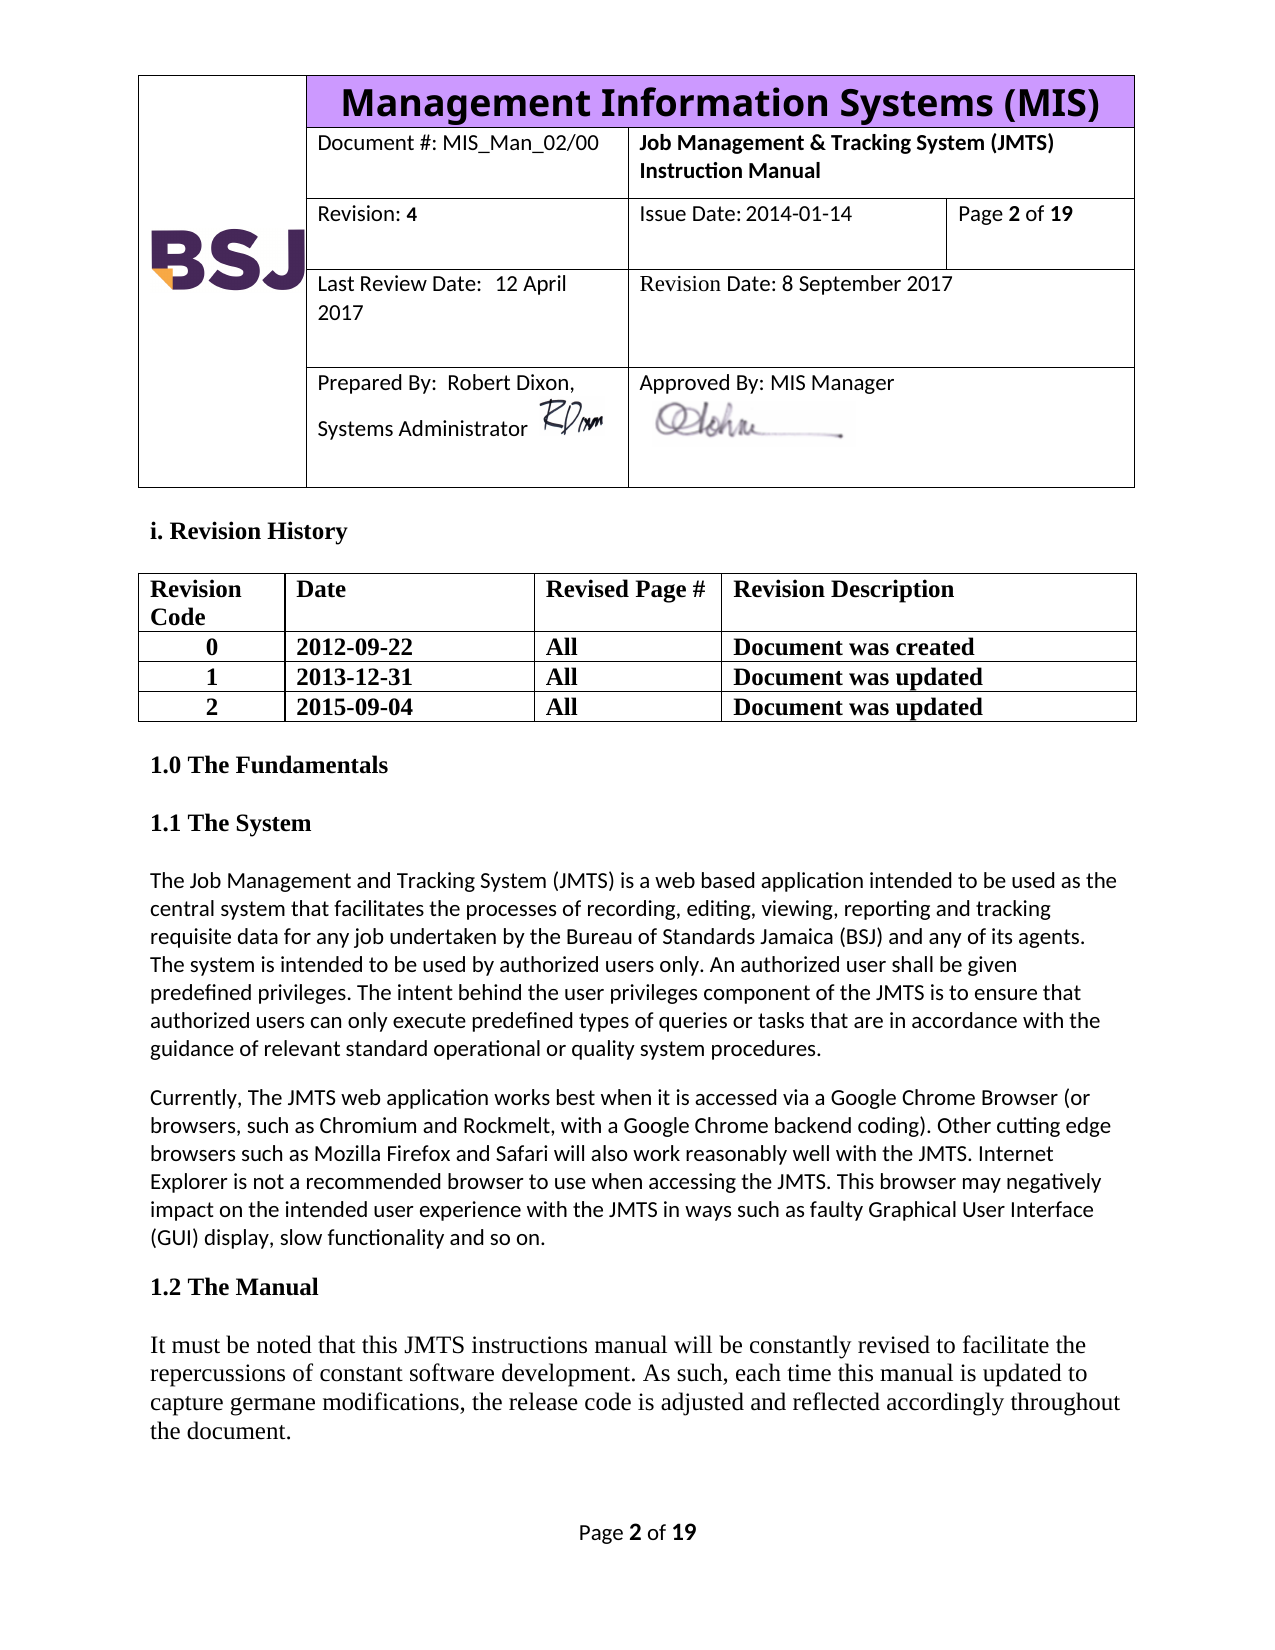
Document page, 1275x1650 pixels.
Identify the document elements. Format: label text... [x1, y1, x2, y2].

text The Job Management and Tracking System (JMTS) is a web based application intended to be used as the central system that facilitates the processes of recording, editing, viewing, reporting and tracking requisite data for any job undertaken by the Bureau of Standards Jamaica (BSJ) and any of its agents. The system is intended to be used by authorized users only. An authorized user shall be given predefined privileges. The intent behind the user privileges component of the JMTS is to ensure that authorized users can only execute predefined types of queries or tasks that are in accordance with the guidance of relevant standard operational or quality system procedures. [150, 866, 1125, 1062]
text 1.1 The System [150, 808, 1125, 837]
text Currently, The JMTS web application works best when it is accessed via a Google Chrome Browser (or browsers, such as Chromium and Rockmelt, with a Google Chrome backend coding). Other cutting edge browsers such as Mozilla Firefox and Safari will also work reasonably well with the JMTS. Internet Explorer is not a recommended browser to use when accessing the JMTS. This browser may negatively impact on the intended user experience with the JMTS in ways such as faulty Graphical User Interface (GUI) display, slow functionality and so on. [150, 1083, 1125, 1251]
table_cell 1 [139, 662, 284, 691]
table_cell Document was updated [722, 662, 1136, 691]
table_header Revised Page # [535, 574, 721, 631]
table_header Revision Code [139, 574, 284, 631]
text 1.0 The Fundamentals [150, 750, 1125, 779]
picture [651, 401, 856, 447]
table_cell 2 [139, 692, 284, 721]
table_cell Document was updated [722, 692, 1136, 721]
table_cell All [535, 692, 721, 721]
table_header Revision Description [722, 574, 1136, 631]
table_cell All [535, 632, 721, 661]
table_cell 2012-09-22 [286, 632, 534, 661]
text 1.2 The Manual [150, 1272, 1125, 1301]
table_cell 2013-12-31 [286, 662, 534, 691]
table_header Date [286, 574, 534, 631]
text i. Revision History [150, 516, 1125, 573]
table_cell All [535, 662, 721, 691]
picture [150, 228, 306, 293]
table_cell 0 [139, 632, 284, 661]
picture [538, 396, 605, 436]
text It must be noted that this JMTS instructions manual will be constantly revised to facilitate the repercussions of constant software development. As such, each time this manual is updated to capture germane modifications, the release code is adjusted and reflected accordingly throughout the document. [150, 1330, 1125, 1445]
table_cell 2015-09-04 [286, 692, 534, 721]
table_cell Document was created [722, 632, 1136, 661]
